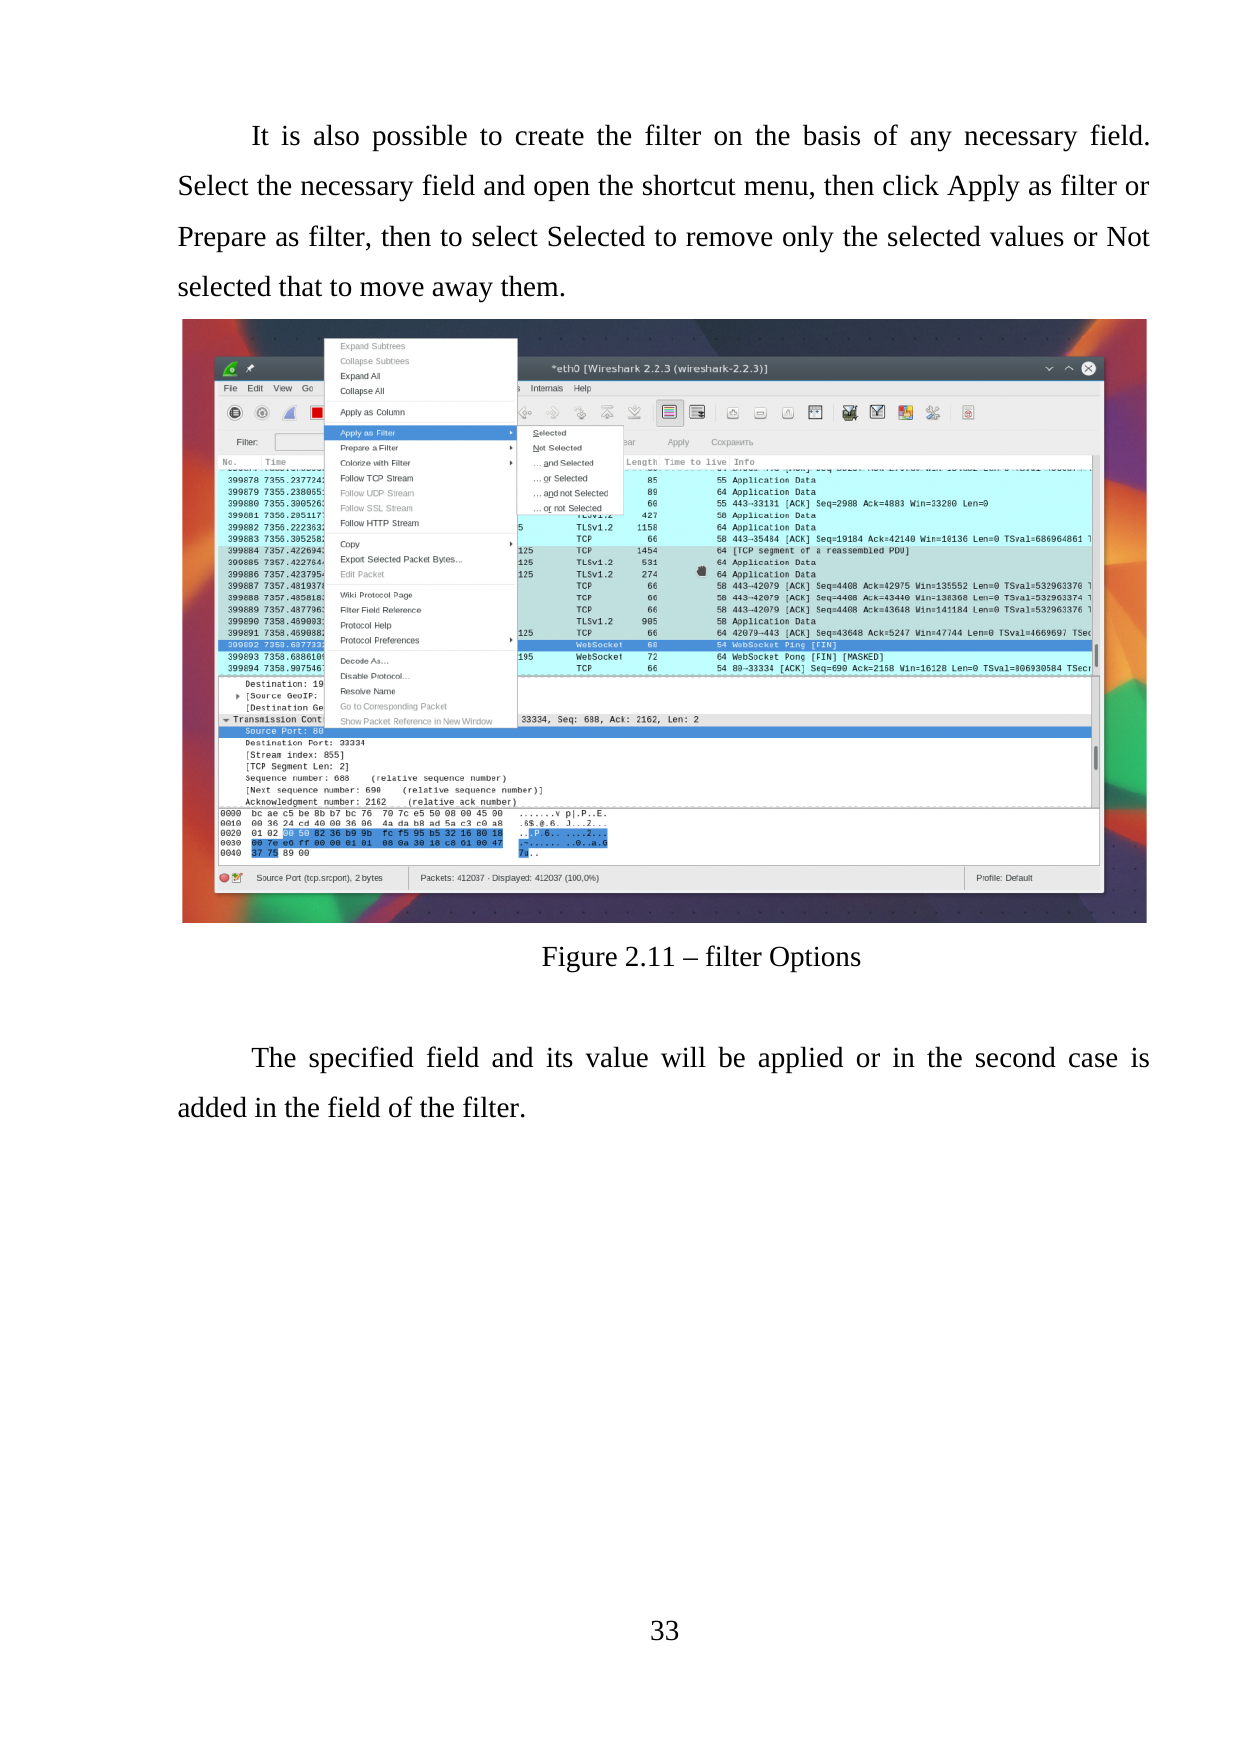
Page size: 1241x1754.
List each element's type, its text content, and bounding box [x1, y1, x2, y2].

picture [182, 319, 1147, 923]
text The specified field and its value will be applied or in the second case is added in the field of the filter. [177, 1040, 1152, 1124]
text It is also possible to create the filter on the basis of any necessary field. Select the necessary field and open the shortcut menu, then click Apply as filter or Prepare as filter, then to select Selected to remove only the selected values or Not selected that to move away them. [177, 118, 1152, 303]
text Figure 2.11 – filter Options [177, 939, 1152, 973]
